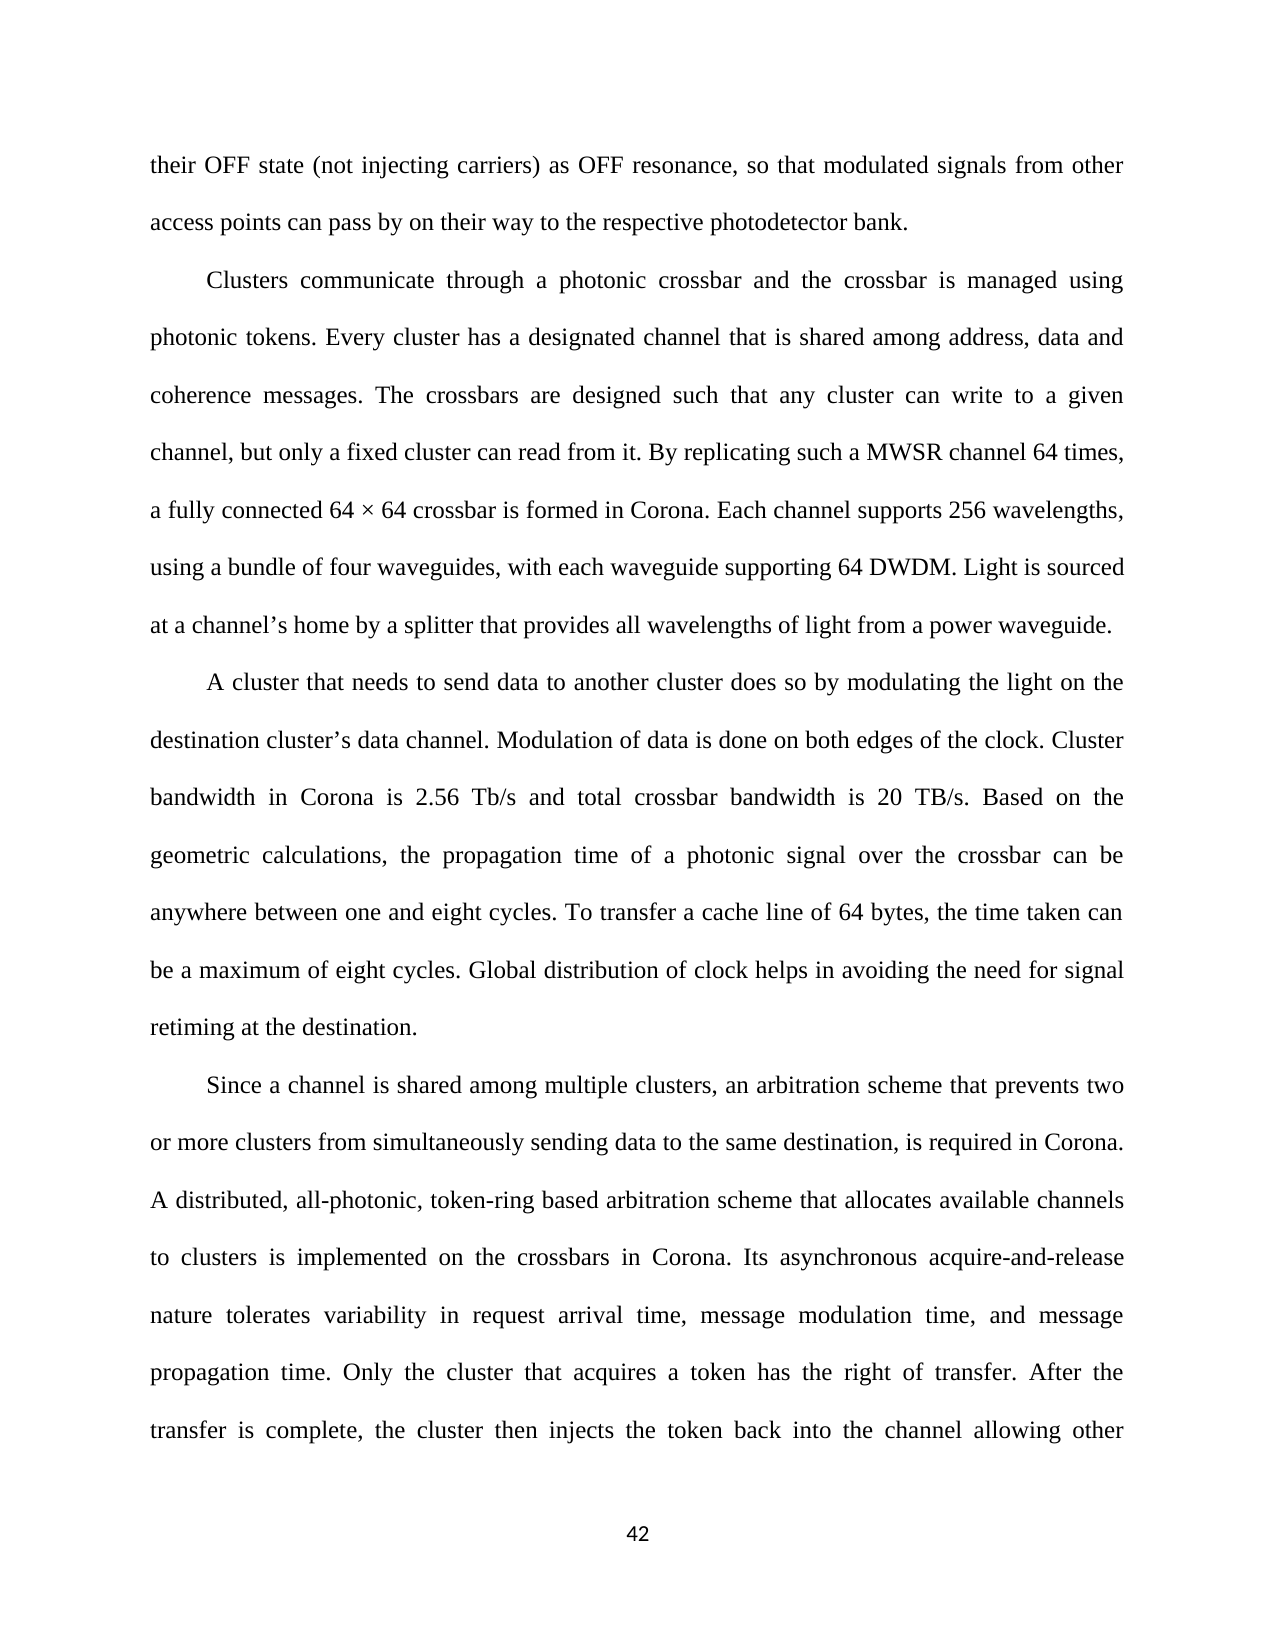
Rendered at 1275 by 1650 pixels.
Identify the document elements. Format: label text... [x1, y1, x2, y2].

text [150, 1070, 1125, 1444]
text Clusters communicate through a photonic crossbar and the crossbar is managed using photonic tokens. Every cluster has a designated channel that is shared among address, data and coherence messages. The crossbars are designed such that any cluster can write to a given channel, but only a fixed cluster can read from it. By replicating such a MWSR channel 64 times, a fully connected 64 × 64 crossbar is formed in Corona. Each channel supports 256 wavelengths, using a bundle of four waveguides, with each waveguide supporting 64 DWDM. Light is sourced at a channel’s home by a splitter that provides all wavelengths of light from a power waveguide. [150, 265, 1125, 639]
text A cluster that needs to send data to another cluster does so by modulating the light on the destination cluster’s data channel. Modulation of data is done on both edges of the clock. Cluster bandwidth in Corona is 2.56 Tb/s and total crossbar bandwidth is 20 TB/s. Based on the geometric calculations, the propagation time of a photonic signal over the crossbar can be anywhere between one and eight cycles. To transfer a cache line of 64 bytes, the time taken can be a maximum of eight cycles. Global distribution of clock helps in avoiding the need for signal retiming at the destination. [150, 667, 1125, 1041]
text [150, 150, 1125, 236]
